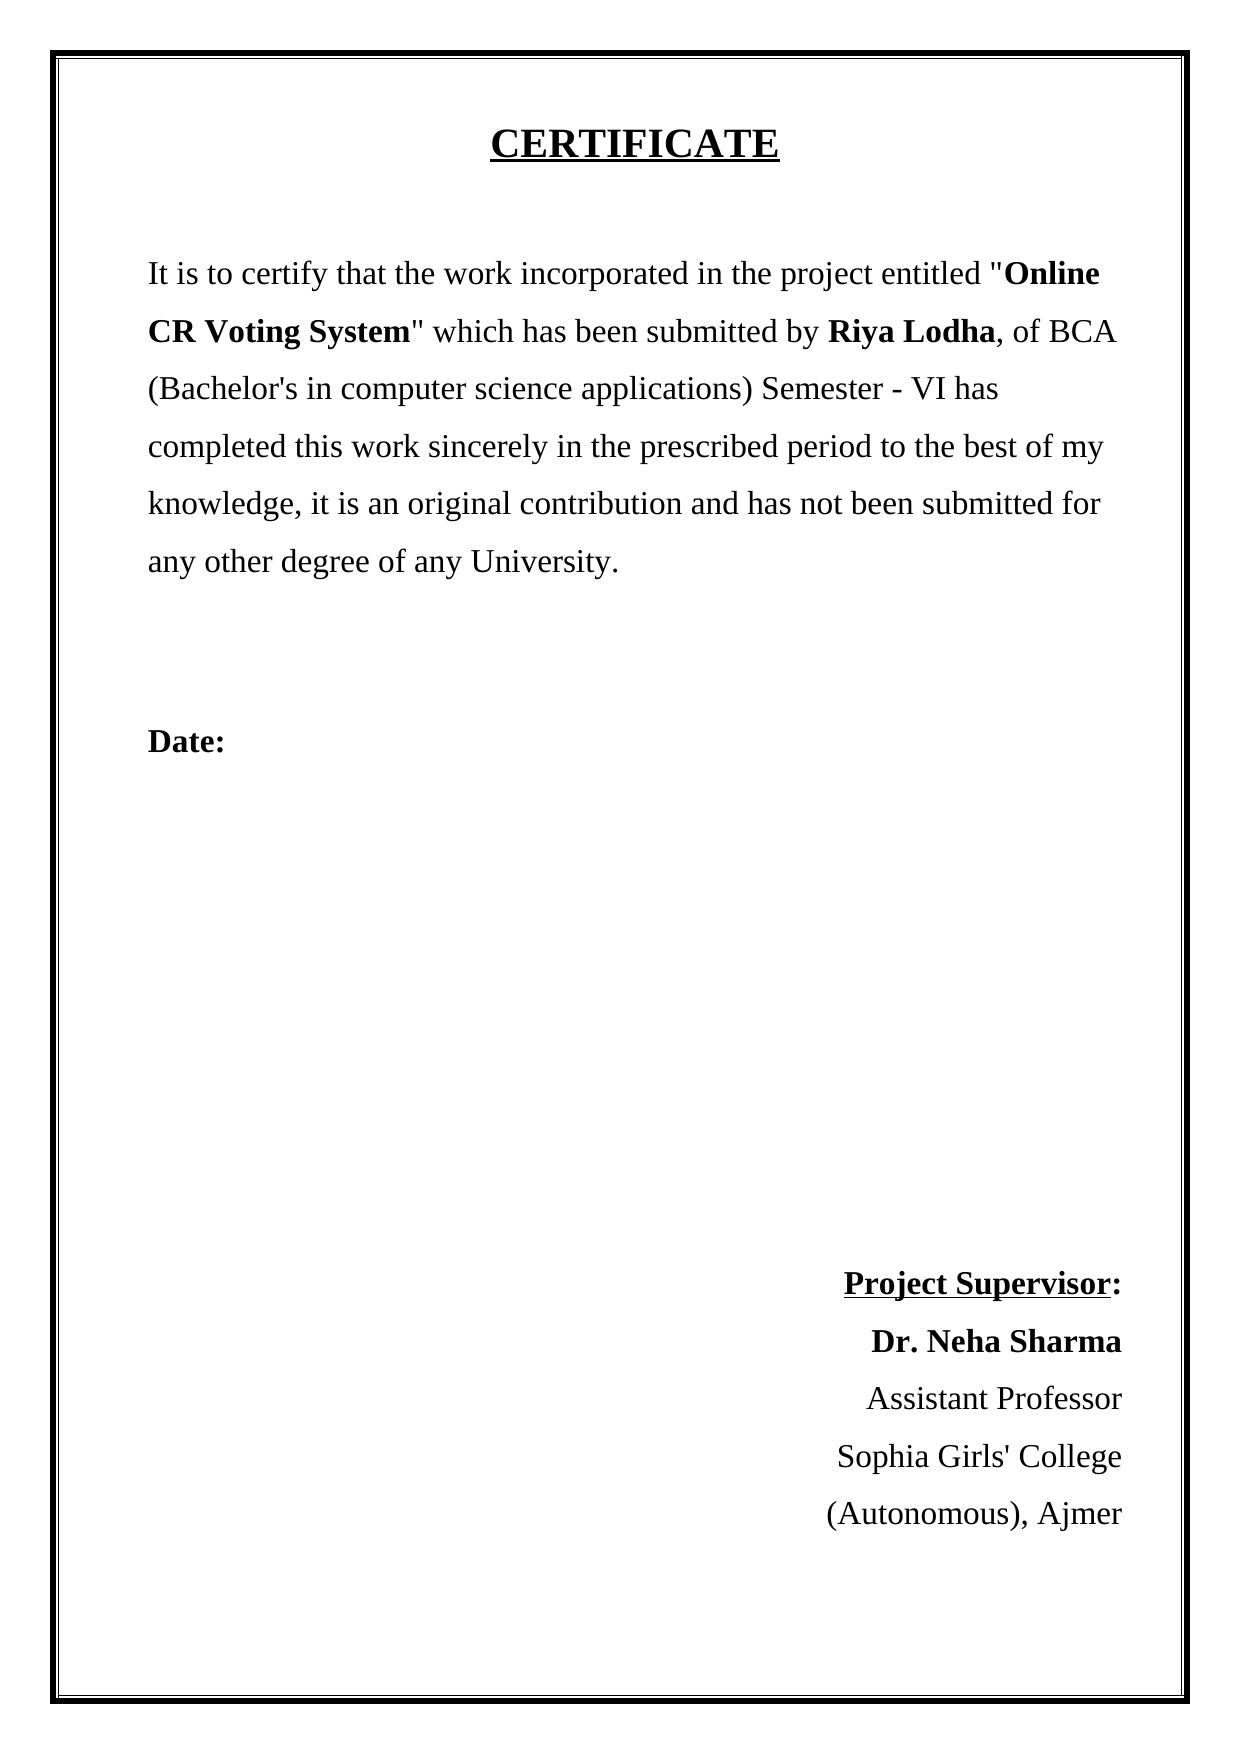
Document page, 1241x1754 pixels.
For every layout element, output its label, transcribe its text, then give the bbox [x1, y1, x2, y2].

text Sophia Girls' College (Autonomous), Ajmer [148, 1436, 1122, 1532]
text Project Supervisor: Dr. Neha Sharma [148, 1206, 1122, 1359]
text Assistant Professor [148, 1378, 1122, 1417]
text Date: [148, 721, 1122, 791]
text It is to certify that the work incorporated in the project entitled "Online CR Voting System" which has been submitted by Riya Lodha, of BCA (Bachelor's in computer science applications) Semester - VI has completed this work sincerely in the prescribed period to the best of my knowledge, it is an original contribution and has not been submitted for any other degree of any University. [148, 253, 1122, 621]
text CERTIFICATE [148, 118, 1122, 166]
